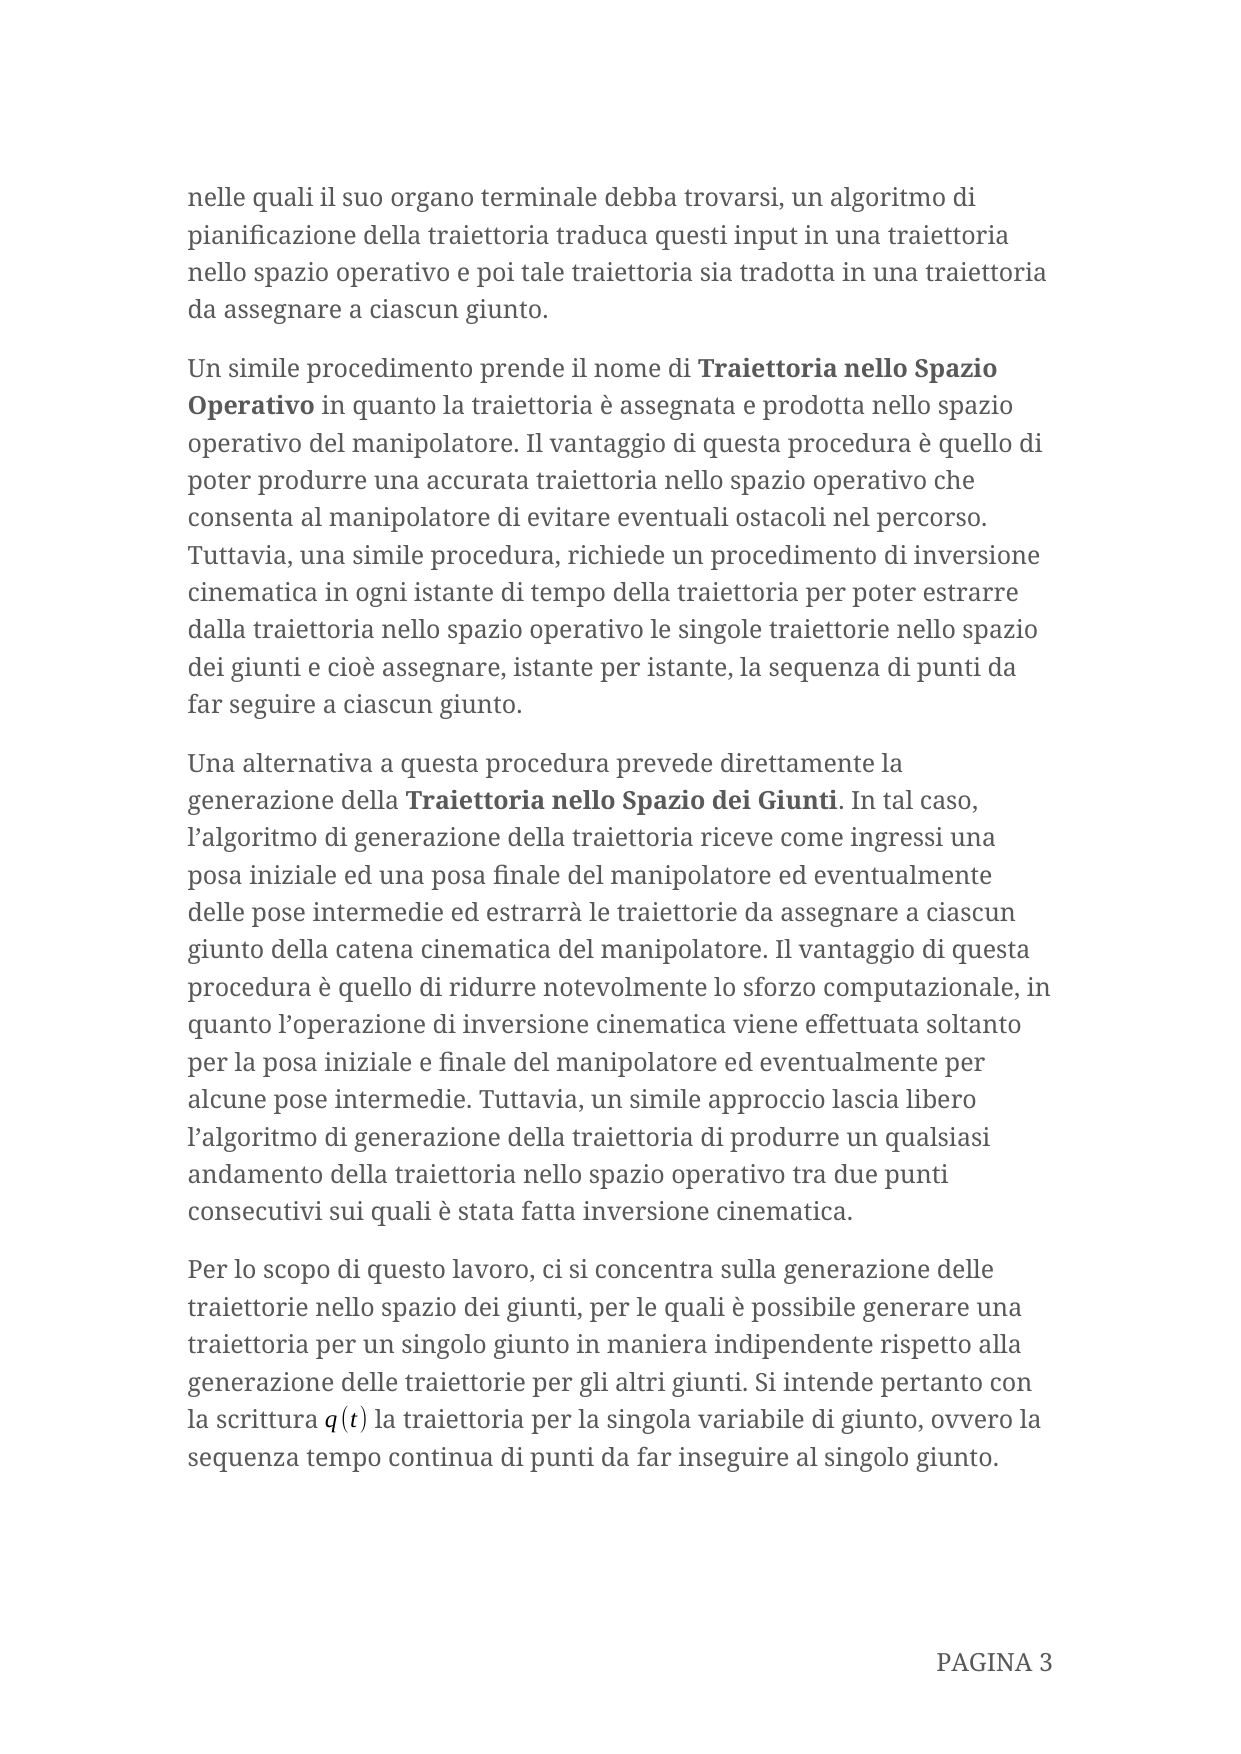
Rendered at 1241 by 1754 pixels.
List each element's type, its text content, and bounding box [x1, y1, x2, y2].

text Per lo scopo di questo lavoro, ci si concentra sulla generazione delle traiettorie nello spazio dei giunti, per le quali è possibile generare una traiettoria per un singolo giunto in maniera indipendente rispetto alla generazione delle traiettorie per gli altri giunti. Si intende pertanto con la scrittura la traiettoria per la singola variabile di giunto, ovvero la sequenza tempo continua di punti da far inseguire al singolo giunto. [187, 1252, 1053, 1473]
text Una alternativa a questa procedura prevede direttamente la generazione della Traiettoria nello Spazio dei Giunti. In tal caso, l’algoritmo di generazione della traiettoria riceve come ingressi una posa iniziale ed una posa finale del manipolatore ed eventualmente delle pose intermedie ed estrarrà le traiettorie da assegnare a ciascun giunto della catena cinematica del manipolatore. Il vantaggio di questa procedura è quello di ridurre notevolmente lo sforzo computazionale, in quanto l’operazione di inversione cinematica viene effettuata soltanto per la posa iniziale e finale del manipolatore ed eventualmente per alcune pose intermedie. Tuttavia, un simile approccio lascia libero l’algoritmo di generazione della traiettoria di produrre un qualsiasi andamento della traiettoria nello spazio operativo tra due punti consecutivi sui quali è stata fatta inversione cinematica. [187, 745, 1053, 1228]
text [187, 180, 1053, 326]
text Un simile procedimento prende il nome di Traiettoria nello Spazio Operativo in quanto la traiettoria è assegnata e prodotta nello spazio operativo del manipolatore. Il vantaggio di questa procedura è quello di poter produrre una accurata traiettoria nello spazio operativo che consenta al manipolatore di evitare eventuali ostacoli nel percorso. Tuttavia, una simile procedura, richiede un procedimento di inversione cinematica in ogni istante di tempo della traiettoria per poter estrarre dalla traiettoria nello spazio operativo le singole traiettorie nello spazio dei giunti e cioè assegnare, istante per istante, la sequenza di punti da far seguire a ciascun giunto. [187, 350, 1053, 721]
